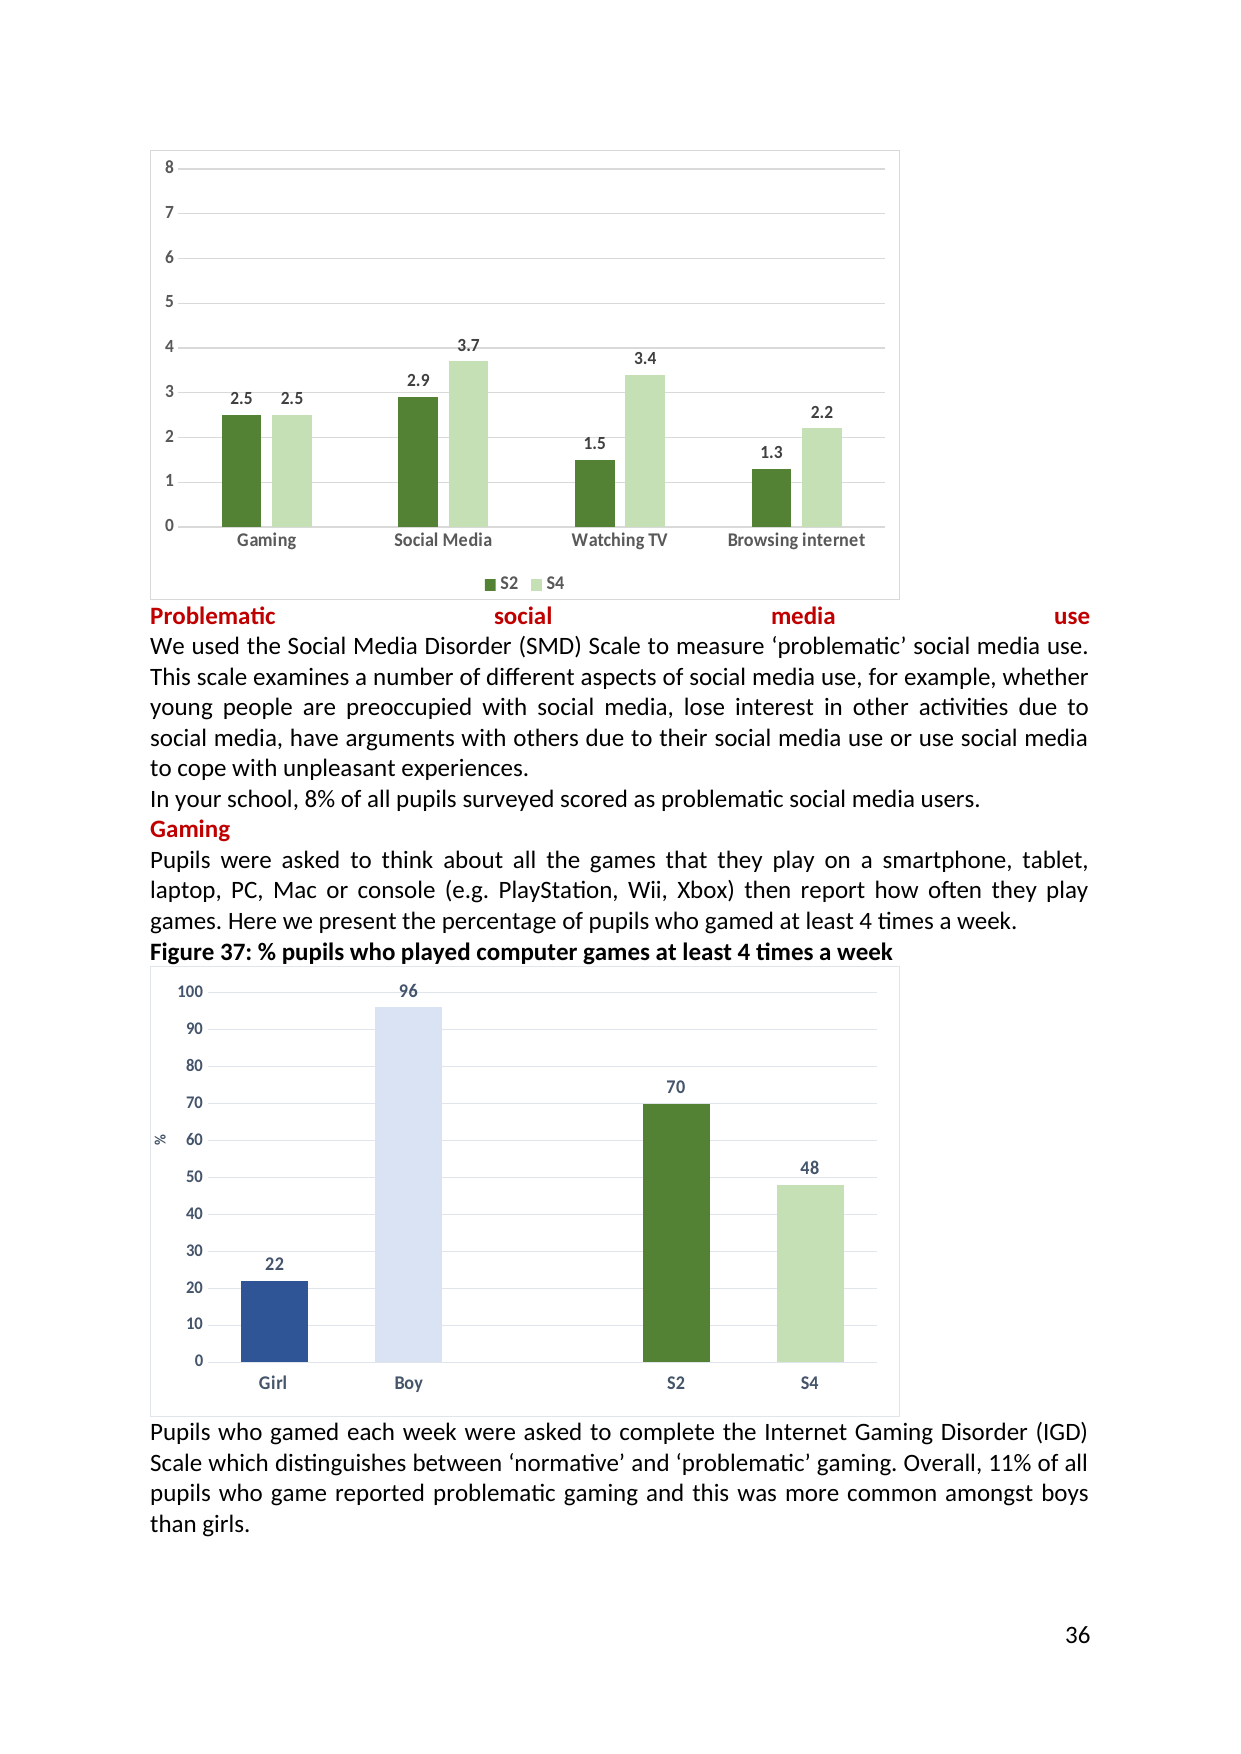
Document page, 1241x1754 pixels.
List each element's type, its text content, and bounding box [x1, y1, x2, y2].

text In your school, 8% of all pupils surveyed scored as problematic social media users. [150, 783, 1090, 814]
text Problematic social media use We used the Social Media Disorder (SMD) Scale to measure ‘problematic’ social media use. This scale examines a number of different aspects of social media use, for example, whether young people are preoccupied with social media, lose interest in other activities due to social media, have arguments with others due to their social media use or use social media to cope with unpleasant experiences. [150, 600, 1090, 783]
text Pupils were asked to think about all the games that they play on a smartphone, tablet, laptop, PC, Mac or console (e.g. PlayStation, Wii, Xbox) then report how often they play games. Here we present the percentage of pupils who gamed at least 4 times a week. [150, 844, 1090, 936]
text Gaming [150, 814, 1090, 844]
text Figure 37: % pupils who played computer games at least 4 times a week [150, 936, 1090, 966]
text Pupils who gamed each week were asked to complete the Internet Gaming Disorder (IGD) Scale which distinguishes between ‘normative’ and ‘problematic’ gaming. Overall, 11% of all pupils who game reported problematic gaming and this was more common amongst boys than girls. [150, 1416, 1090, 1538]
